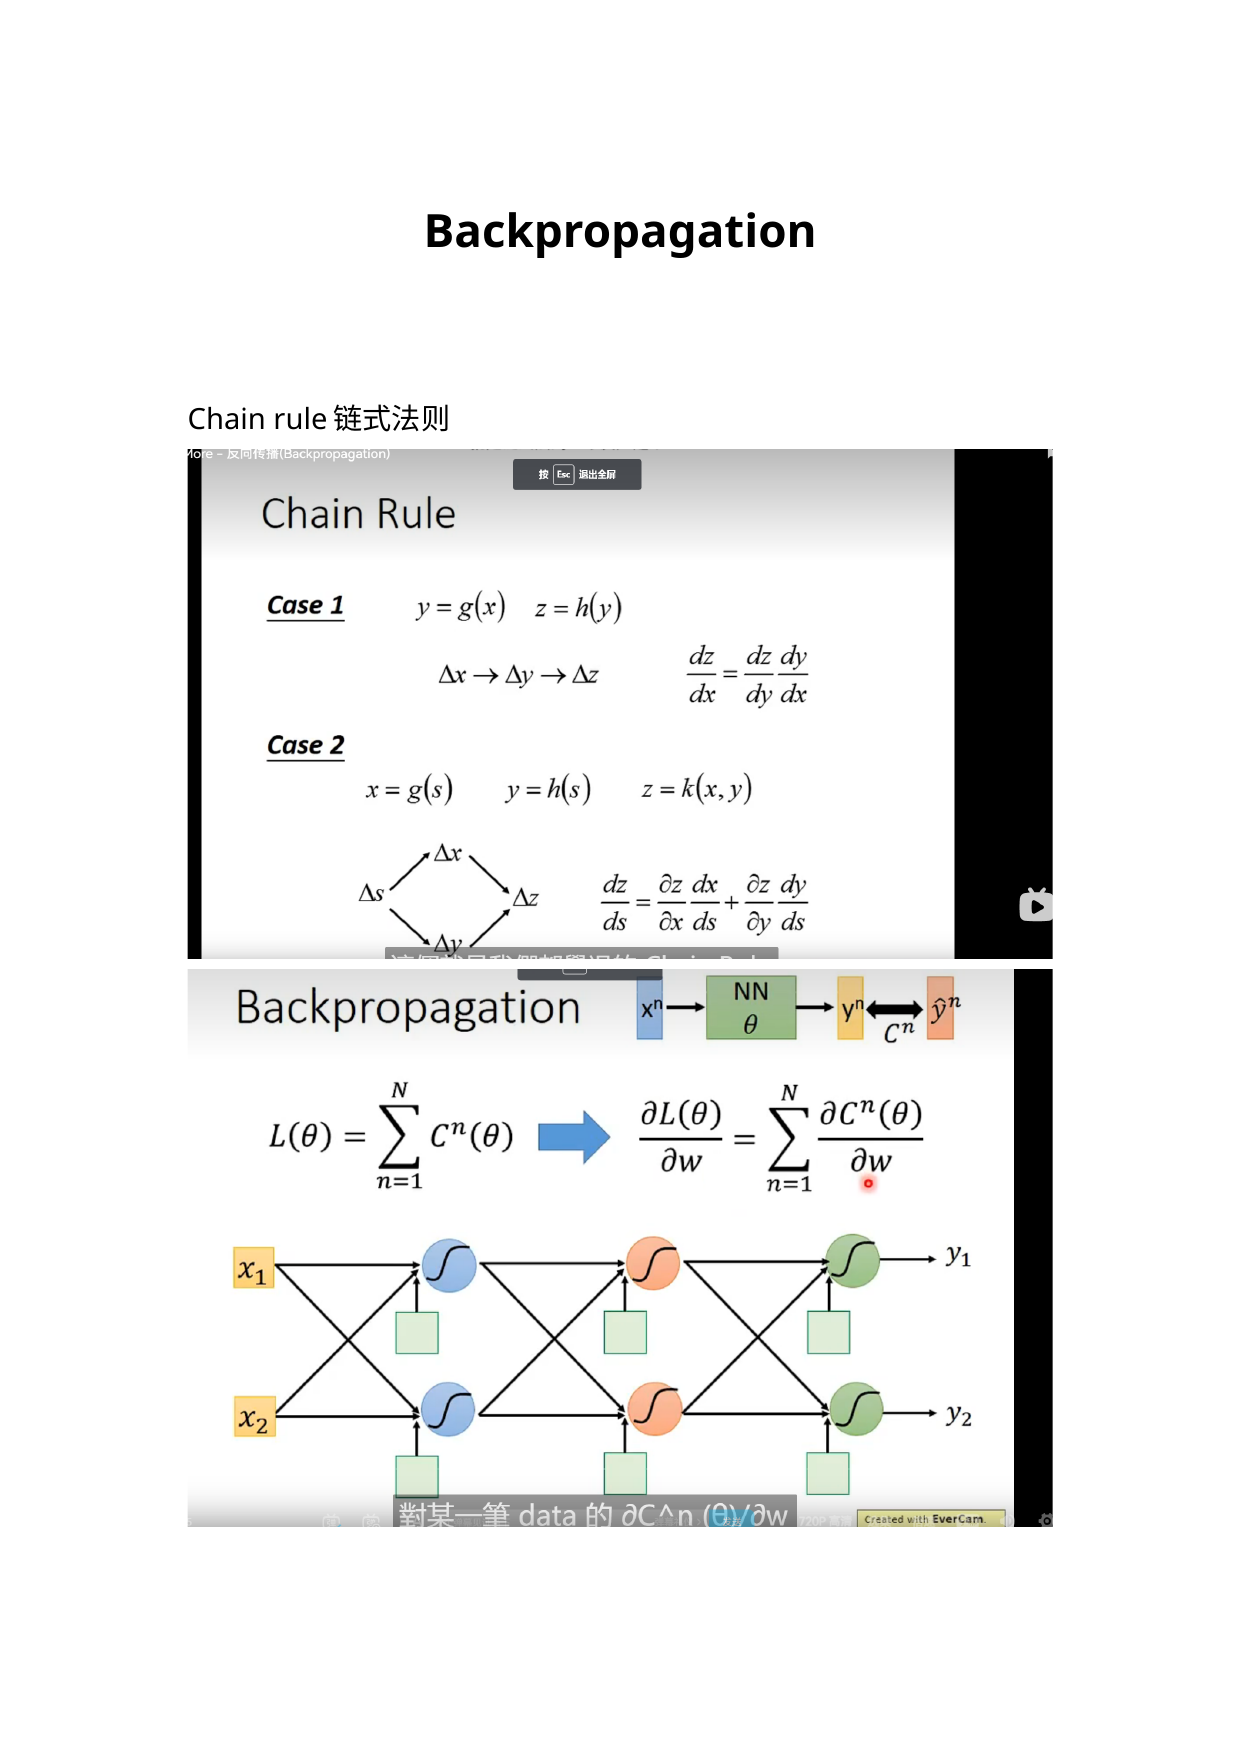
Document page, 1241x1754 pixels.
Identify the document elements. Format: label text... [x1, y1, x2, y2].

picture [187, 969, 1053, 1527]
text Chain rule链式法则 [187, 385, 1053, 449]
subtitle Backpropagation [187, 197, 1053, 262]
picture [187, 449, 1053, 959]
